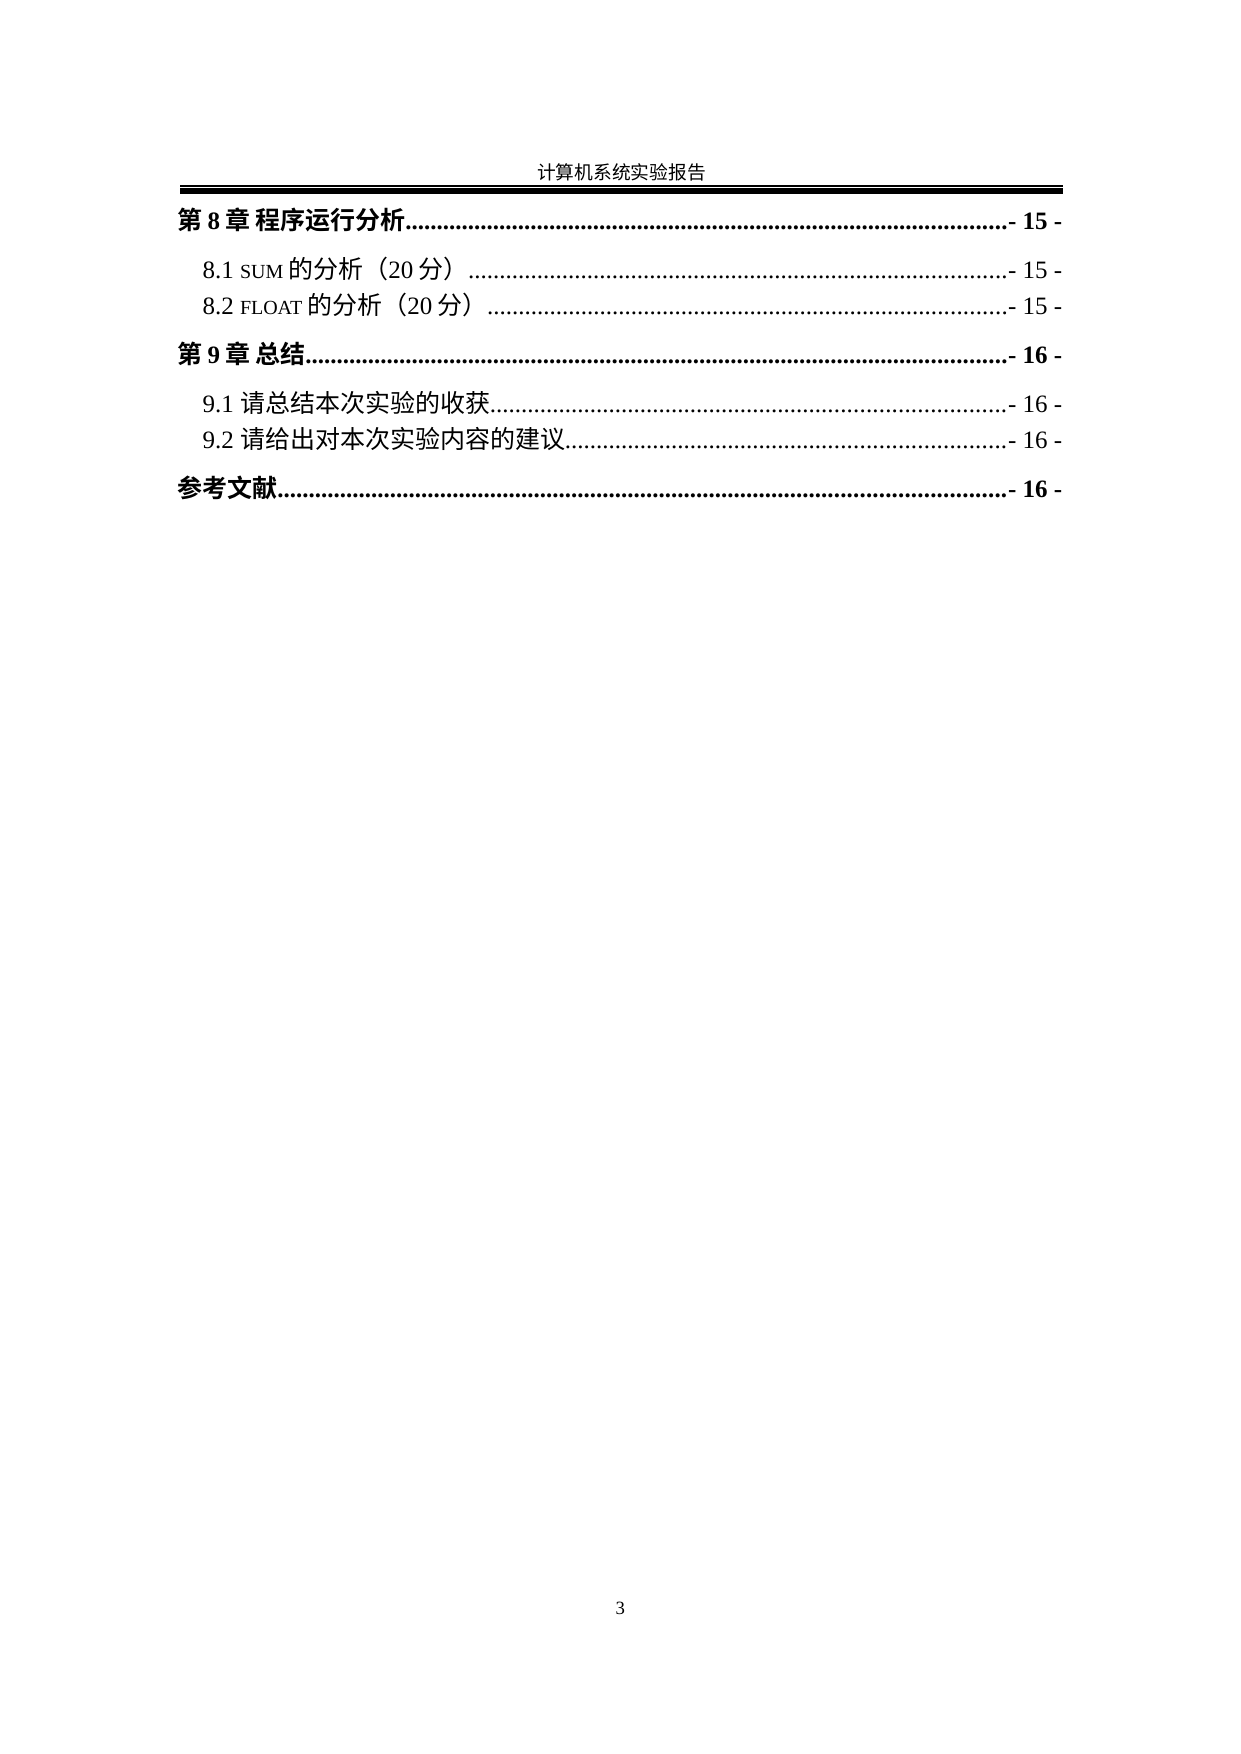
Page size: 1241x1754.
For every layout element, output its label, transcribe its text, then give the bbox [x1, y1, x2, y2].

text 第9章 总结 - 16 - [177, 334, 1063, 371]
text 8.2 float的分析（20分） - 15 - [202, 286, 1063, 322]
text 9.1 请总结本次实验的收获 - 16 - [202, 383, 1063, 419]
text 9.2 请给出对本次实验内容的建议 - 16 - [202, 419, 1063, 456]
text 8.1 sum的分析（20分） - 15 - [202, 249, 1063, 286]
text 参考文献 - 16 - [177, 468, 1063, 504]
text 第8章 程序运行分析 - 15 - [177, 201, 1063, 237]
